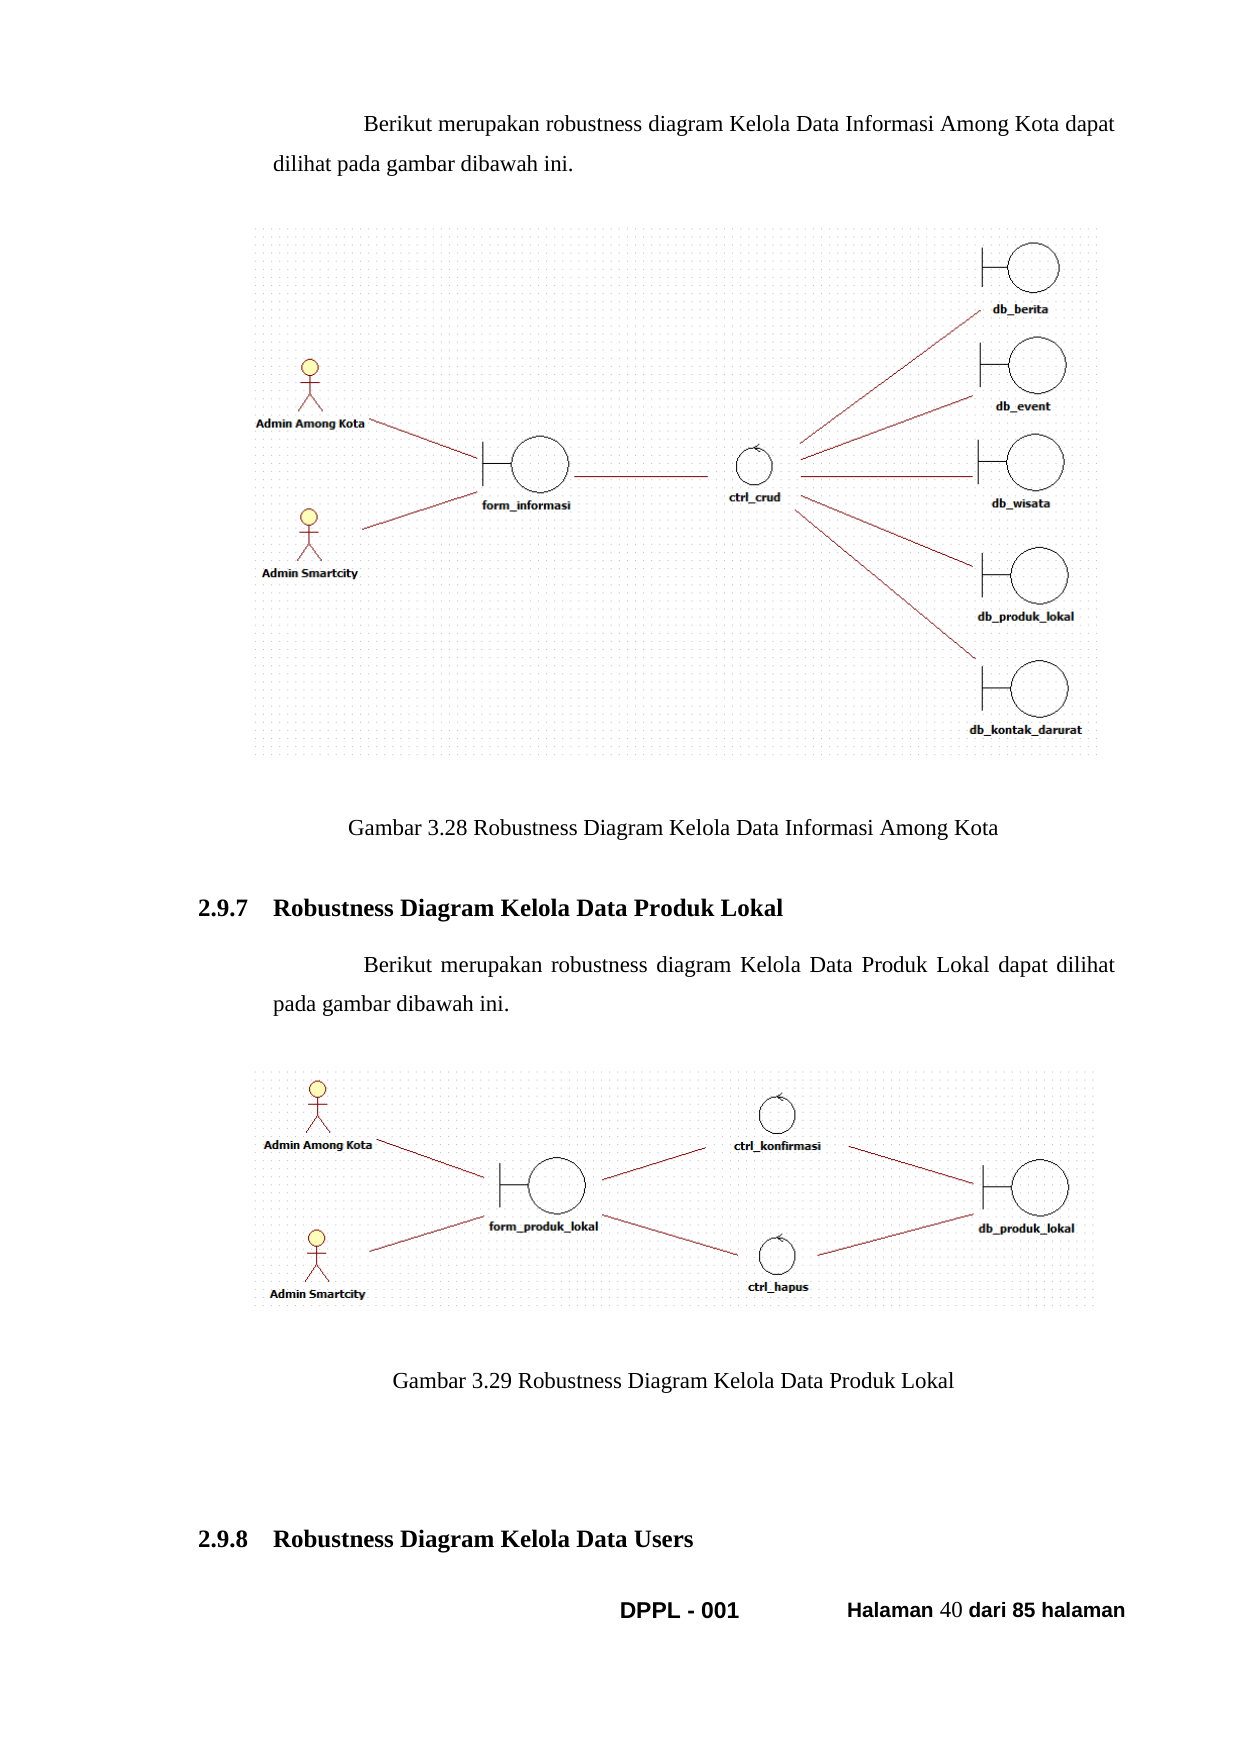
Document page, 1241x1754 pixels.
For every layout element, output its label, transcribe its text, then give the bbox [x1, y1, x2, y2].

text Gambar 3.28 Robustness Diagram Kelola Data Informasi Among Kota [231, 814, 1116, 841]
text Gambar 3.29 Robustness Diagram Kelola Data Produk Lokal [231, 1367, 1116, 1393]
picture [252, 1069, 1095, 1313]
text Berikut merupakan robustness diagram Kelola Data Informasi Among Kota dapat dilihat pada gambar dibawah ini. [273, 110, 1116, 176]
list Robustness Diagram Kelola Data Users [198, 1524, 1116, 1553]
picture [248, 228, 1099, 761]
text Berikut merupakan robustness diagram Kelola Data Produk Lokal dapat dilihat pada gambar dibawah ini. [273, 951, 1116, 1017]
list Robustness Diagram Kelola Data Produk Lokal [198, 893, 1116, 922]
